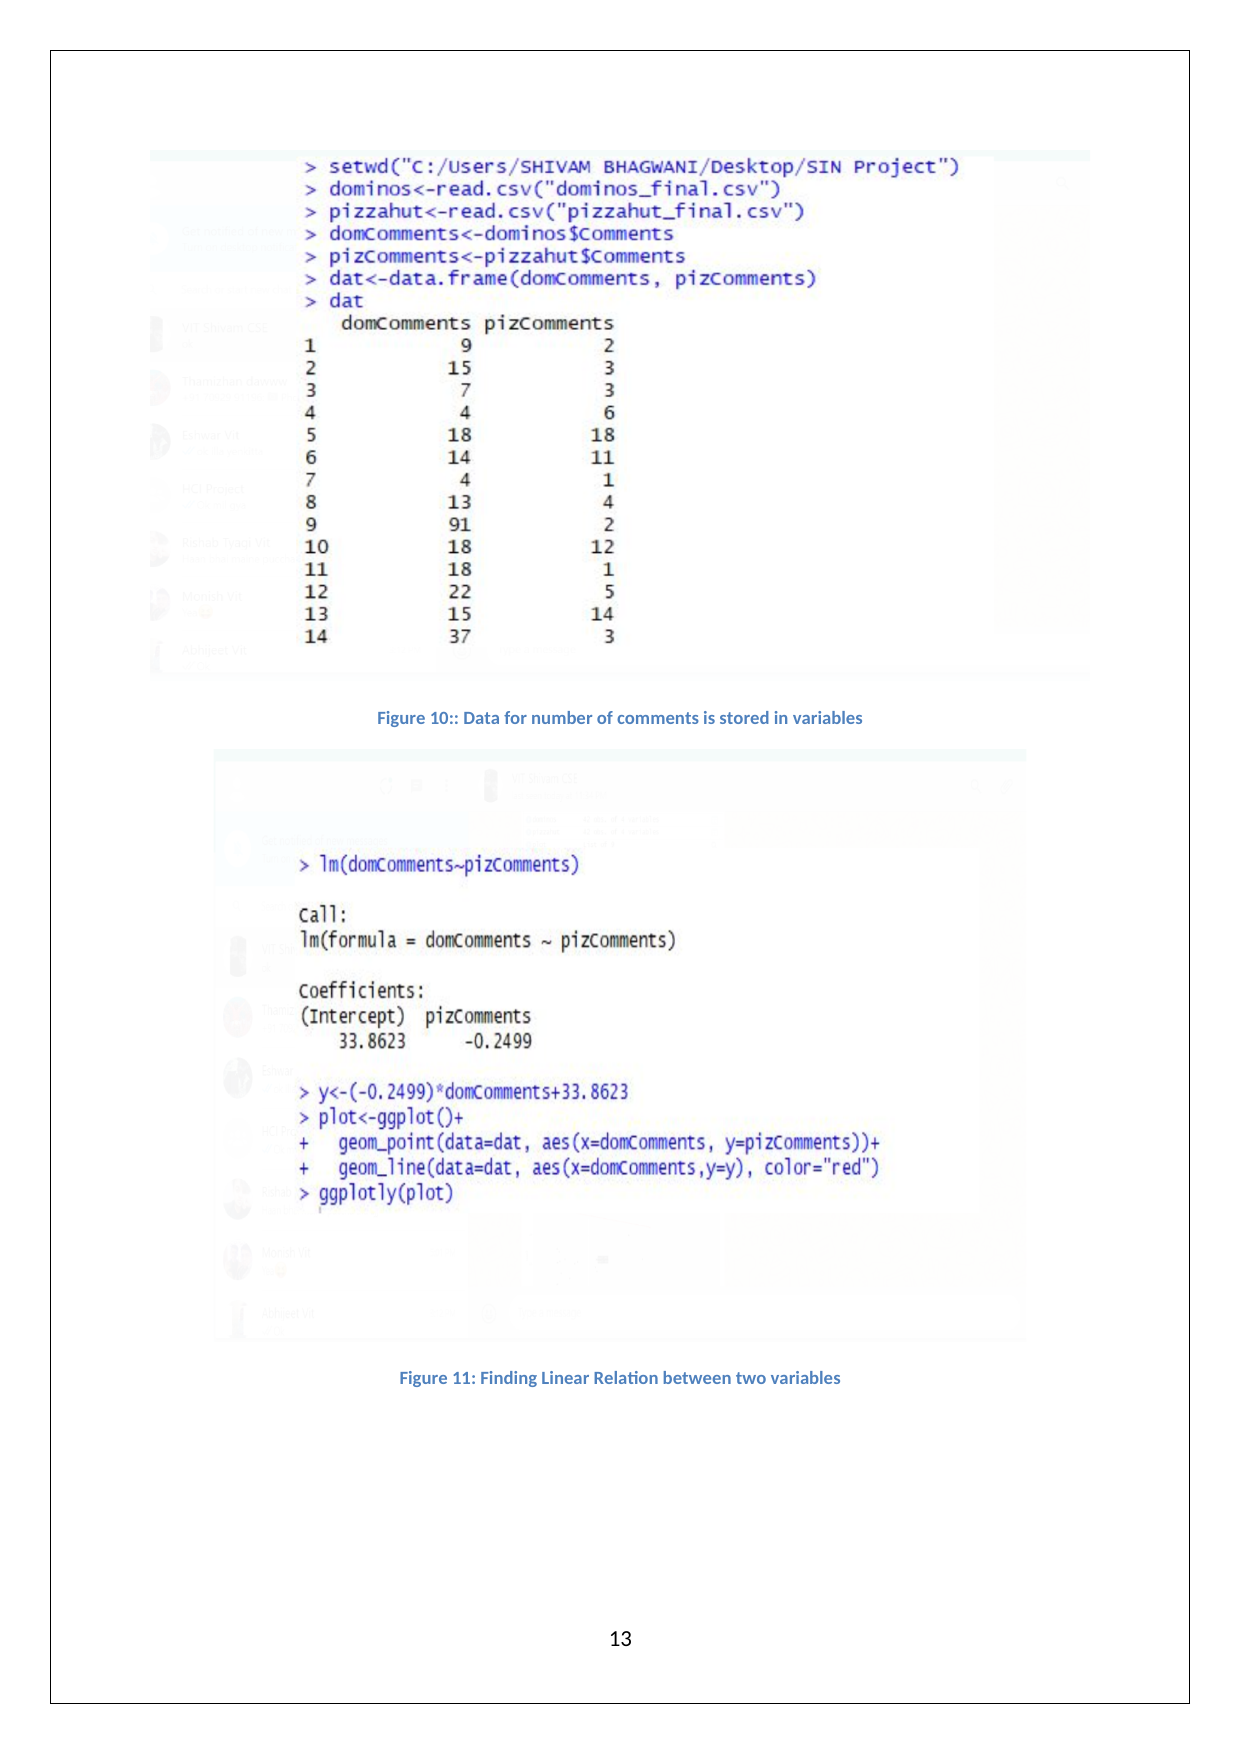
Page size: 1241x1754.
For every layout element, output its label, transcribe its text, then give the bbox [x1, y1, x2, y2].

picture [150, 150, 1091, 681]
picture [213, 749, 1027, 1342]
